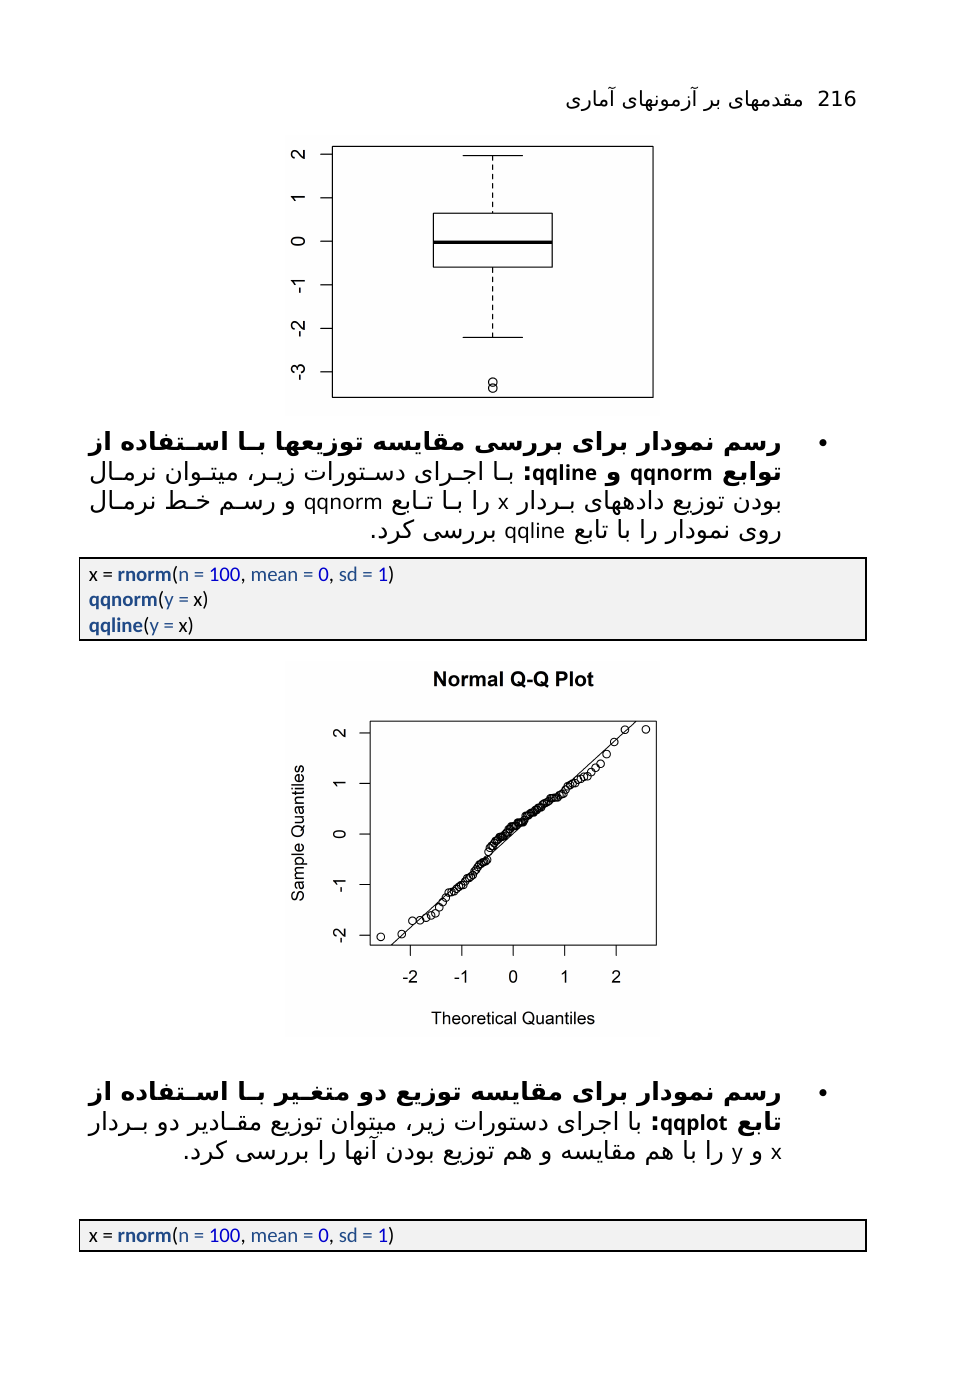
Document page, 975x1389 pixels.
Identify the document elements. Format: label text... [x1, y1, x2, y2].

picture [285, 135, 661, 416]
list رسم نمودار برای مقایسه توزیع‏ دو متغیر با استفاده از تابع qqplot: با اجرای دستورات زیر، می‏توان توزیع مقادیر دو بردار x و y را با هم مقایسه و هم توزیع بودن آن‏ها را بررسی کرد. [89, 1078, 819, 1166]
text x = rnorm(n = 100, mean = 0, sd = 1) qqnorm(y = x) qqline(y = x) [80, 559, 865, 639]
list رسم نمودار برای بررسی مقایسه توزیع‏ها با استفاده از توابع qqnorm و qqline: با اجرای دستورات زیر، می‏توان نرمال بودن توزیع داده‏های بردار x را با تابع qqnorm و رسم خط نرمال روی نمودار را با تابع qqline بررسی کرد. [89, 427, 819, 545]
picture [285, 661, 661, 1037]
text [80, 1221, 865, 1250]
